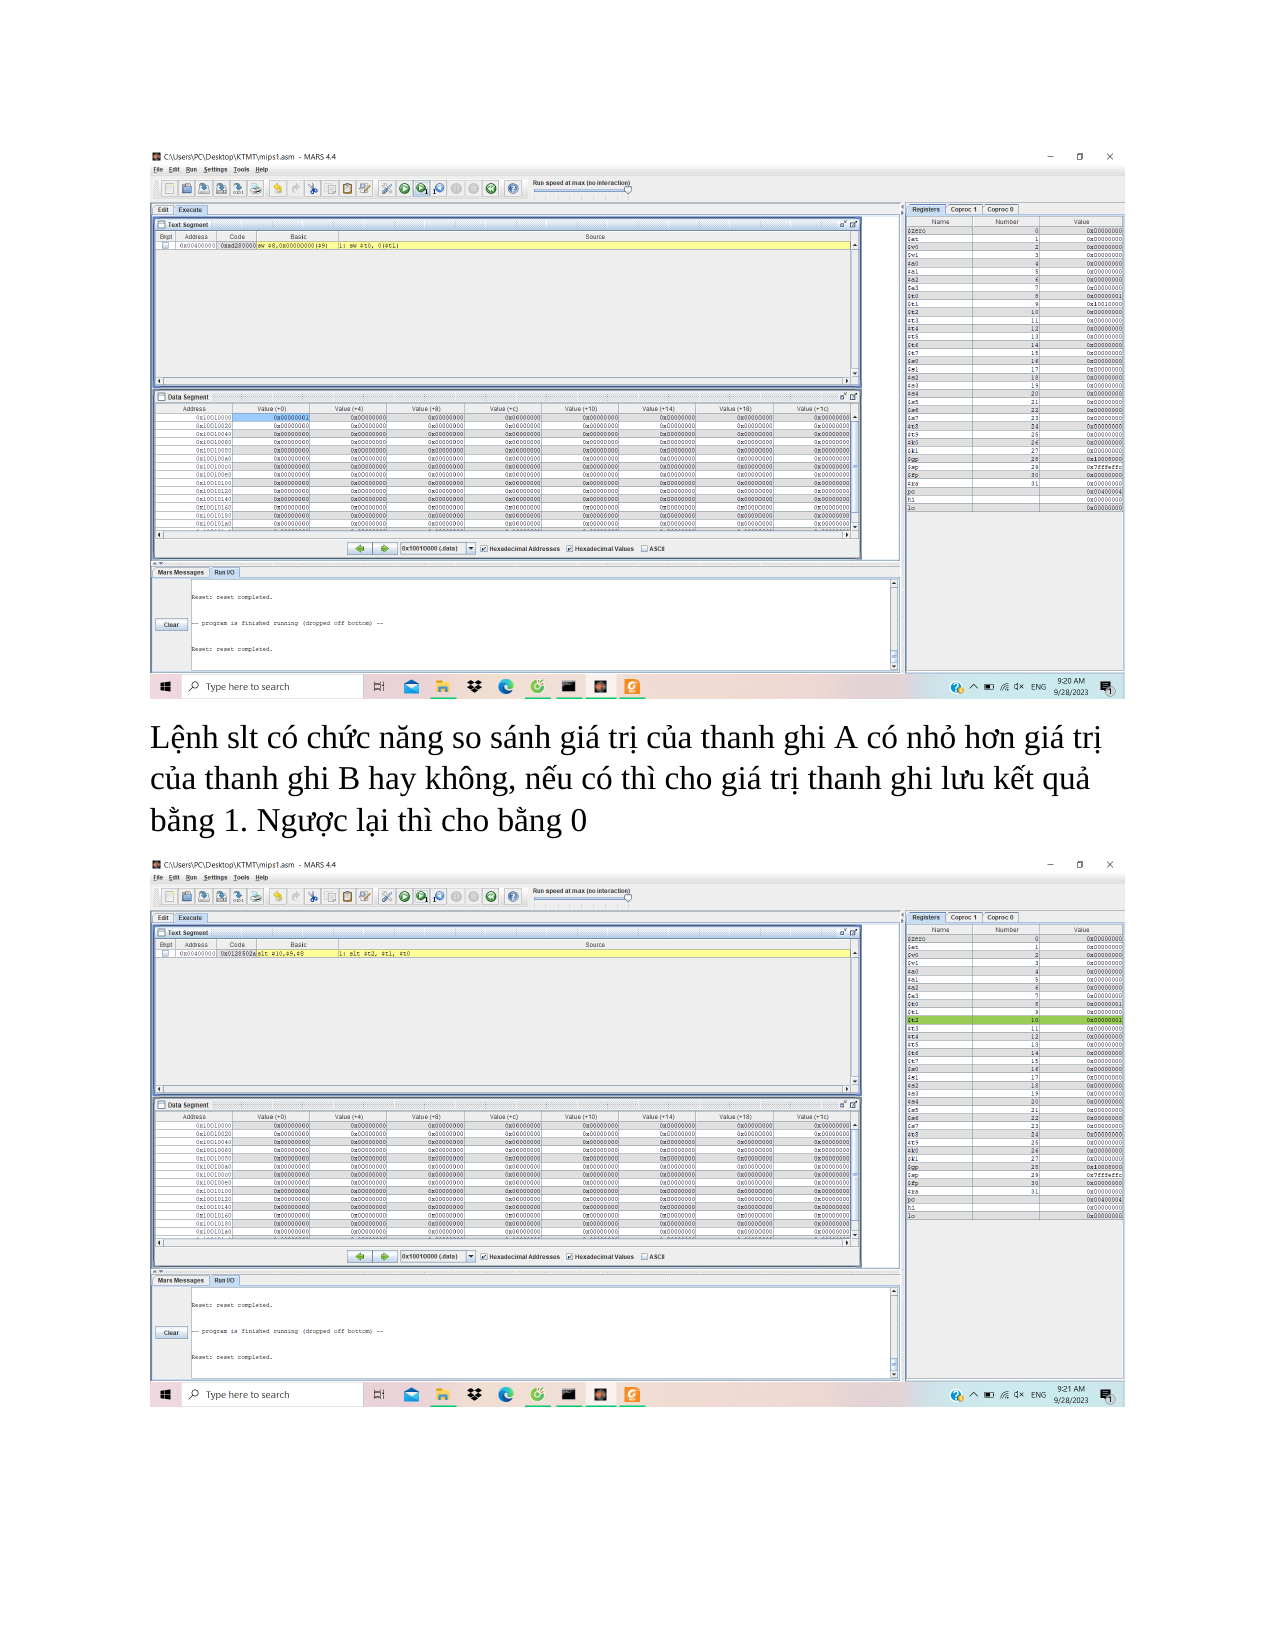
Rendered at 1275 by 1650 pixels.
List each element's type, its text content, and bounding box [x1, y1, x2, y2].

picture [150, 858, 1125, 1407]
text Lệnh slt có chức năng so sánh giá trị của thanh ghi A có nhỏ hơn giá trị của thanh ghi B hay không, nếu có thì cho giá trị thanh ghi lưu kết quả bằng 1. Ngược lại thì cho bằng 0 [150, 717, 1125, 838]
picture [150, 150, 1125, 699]
